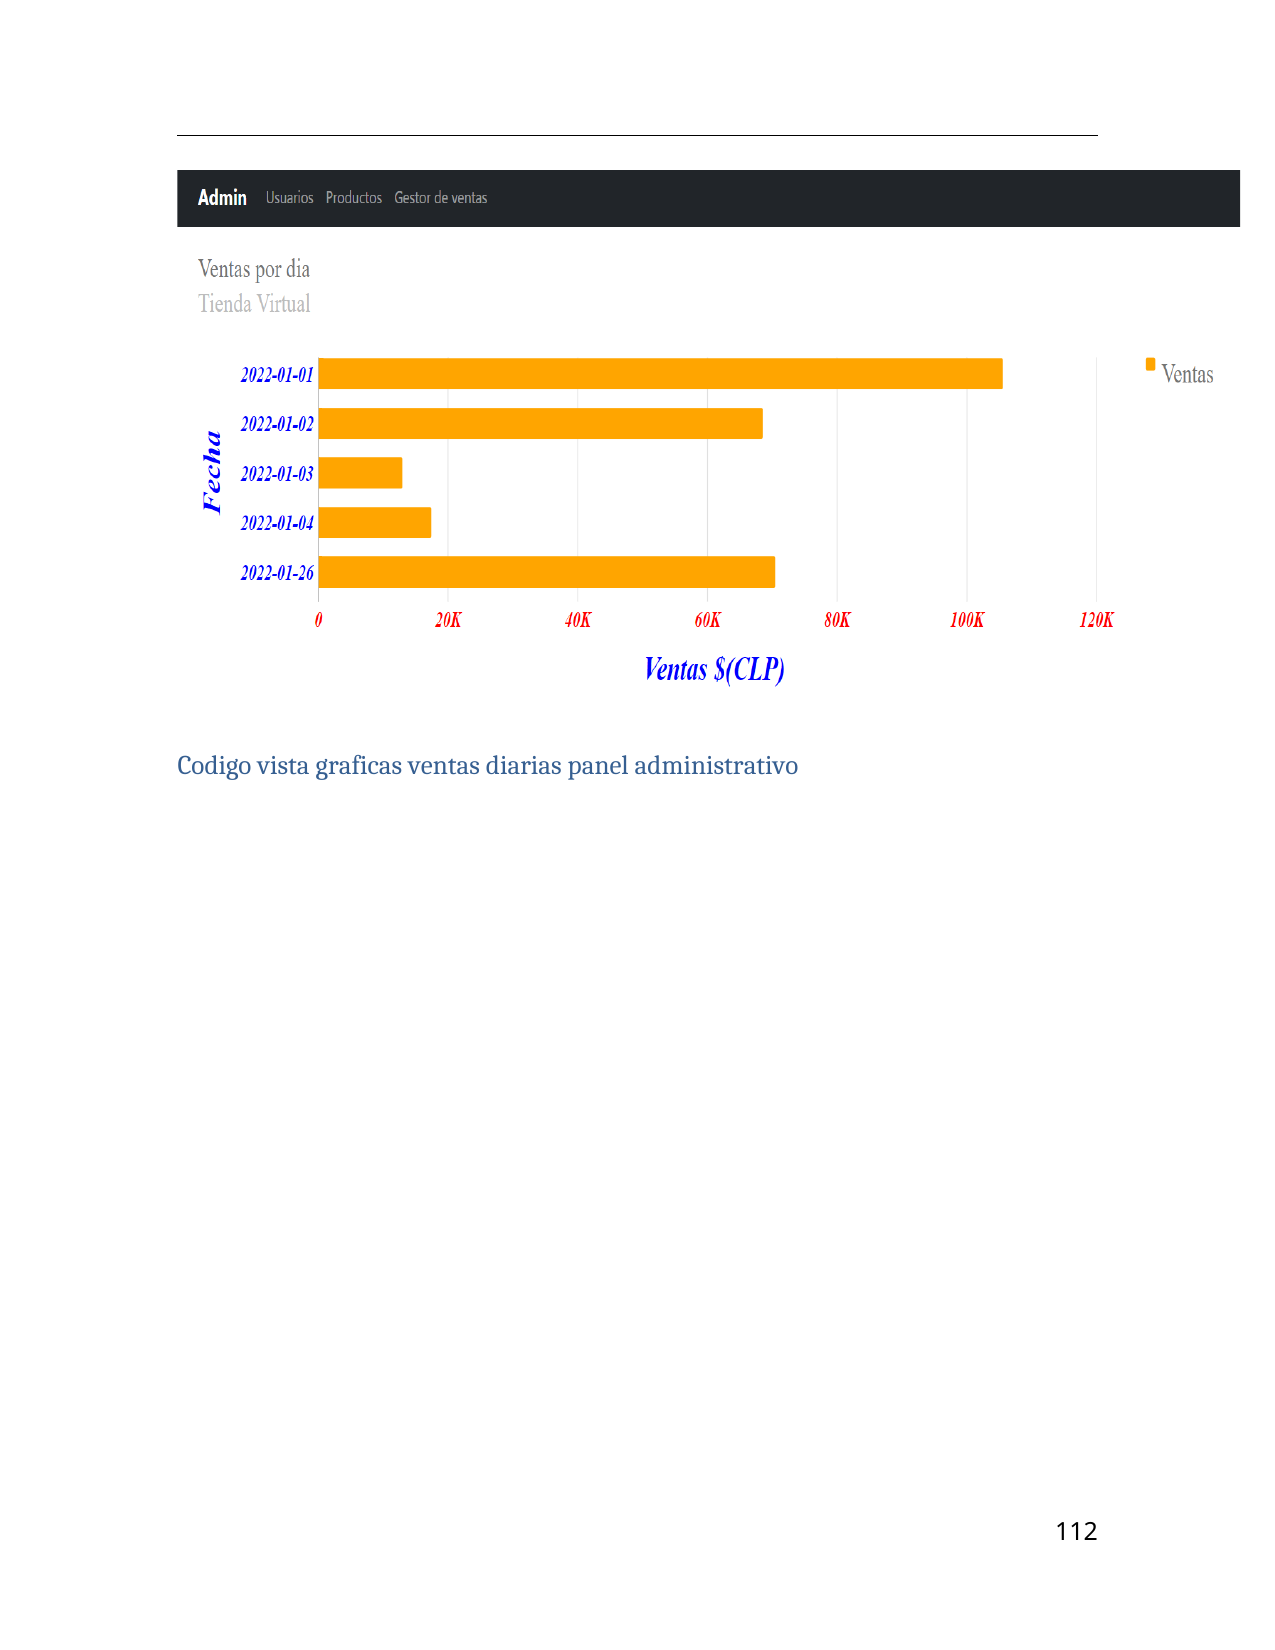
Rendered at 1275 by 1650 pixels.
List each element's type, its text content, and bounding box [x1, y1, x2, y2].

subtitle Codigo vista graficas ventas diarias panel administrativo [177, 750, 1098, 781]
picture [177, 170, 1241, 702]
